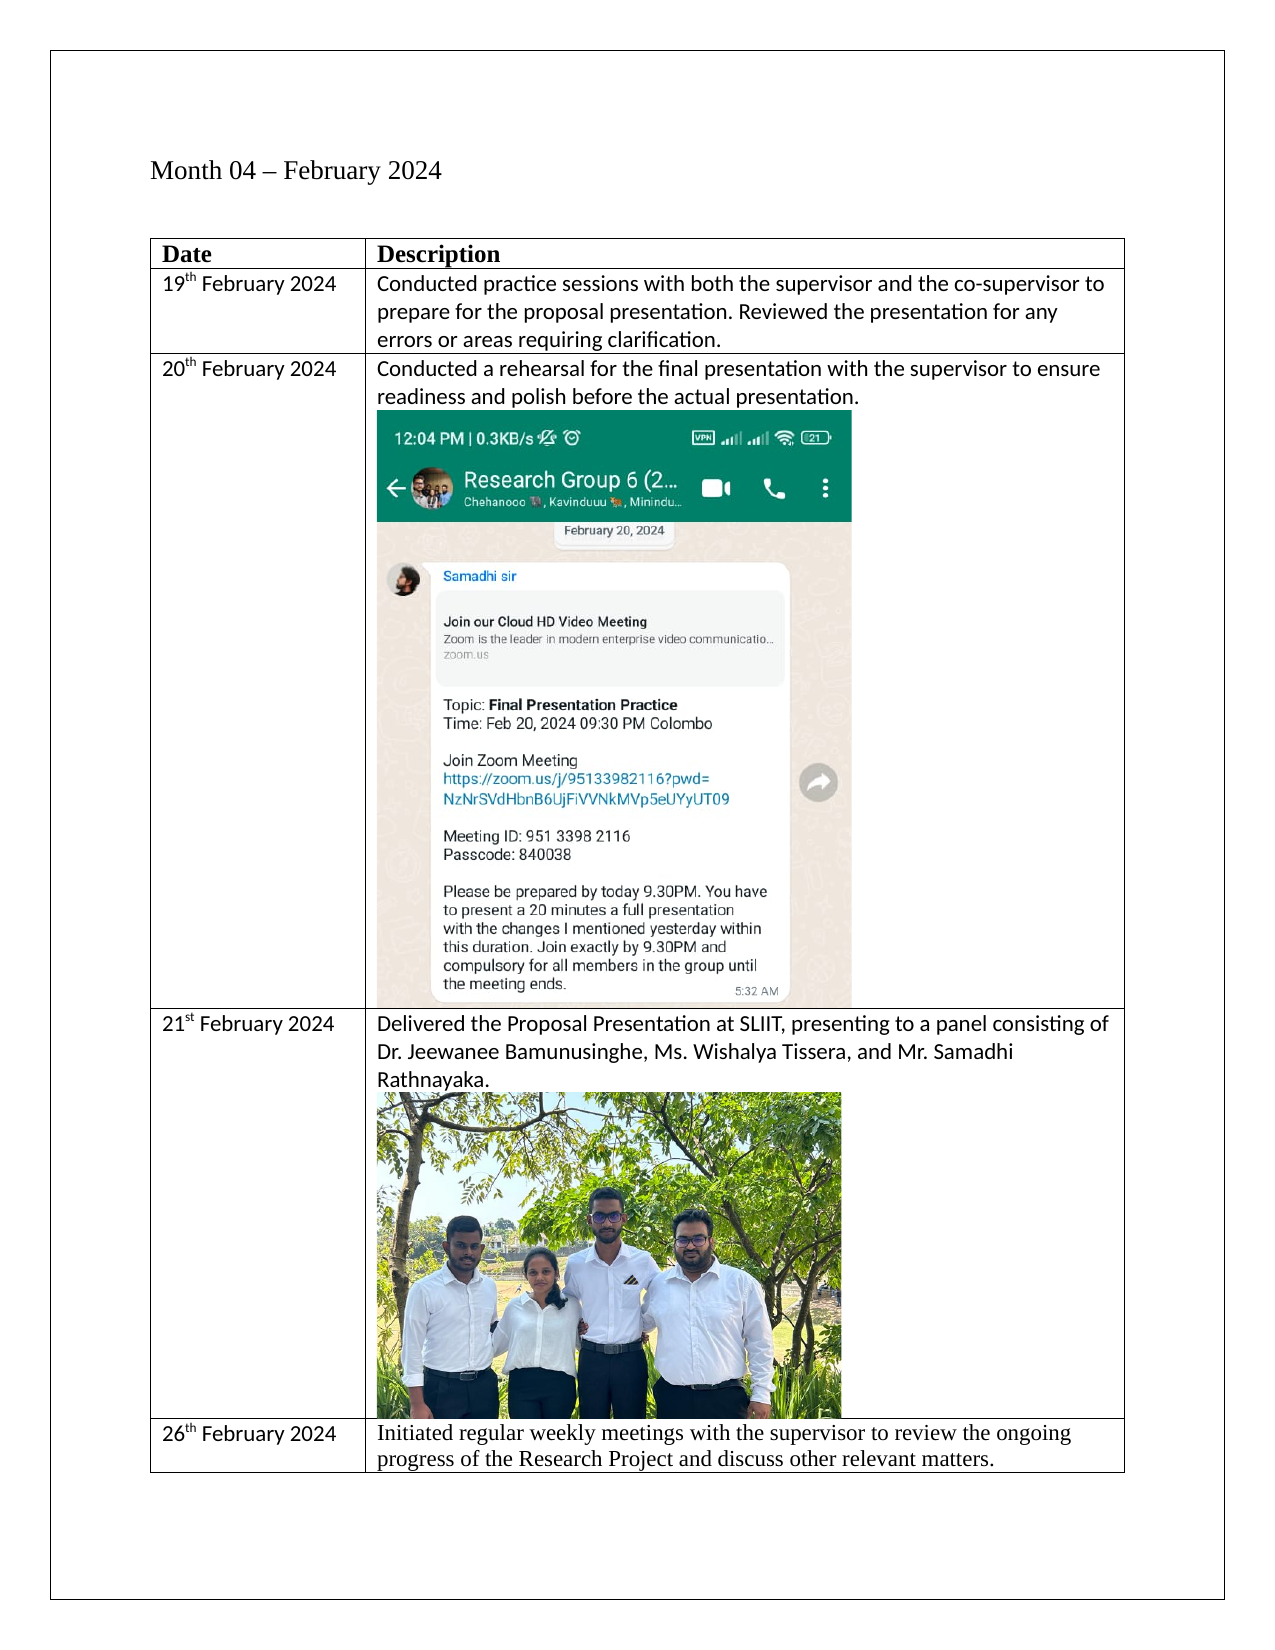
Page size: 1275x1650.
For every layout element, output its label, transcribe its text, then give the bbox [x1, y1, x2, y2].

table_cell Delivered the Proposal Presentation at SLIIT, presenting to a panel consisting of Dr. Jeewanee Bamunusinghe, Ms. Wishalya Tissera, and Mr. Samadhi Rathnayaka. [366, 1009, 1124, 1418]
subtitle Month 04 – February 2024 [150, 154, 1125, 185]
table_cell 20th February 2024 [151, 354, 365, 1008]
picture [376, 410, 852, 1008]
table_cell Conducted practice sessions with both the supervisor and the co-supervisor to prepare for the proposal presentation. Reviewed the presentation for any errors or areas requiring clarification. [366, 269, 1124, 353]
table_cell Conducted a rehearsal for the final presentation with the supervisor to ensure readiness and polish before the actual presentation. [366, 354, 1124, 1008]
table_cell 21st February 2024 [151, 1009, 365, 1418]
picture [376, 1092, 842, 1419]
table_cell 19th February 2024 [151, 269, 365, 353]
table_cell Initiated regular weekly meetings with the supervisor to review the ongoing progress of the Research Project and discuss other relevant matters. [366, 1419, 1124, 1472]
table_header Date [151, 239, 365, 268]
table_cell 26th February 2024 [151, 1419, 365, 1472]
table_header Description [366, 239, 1124, 268]
